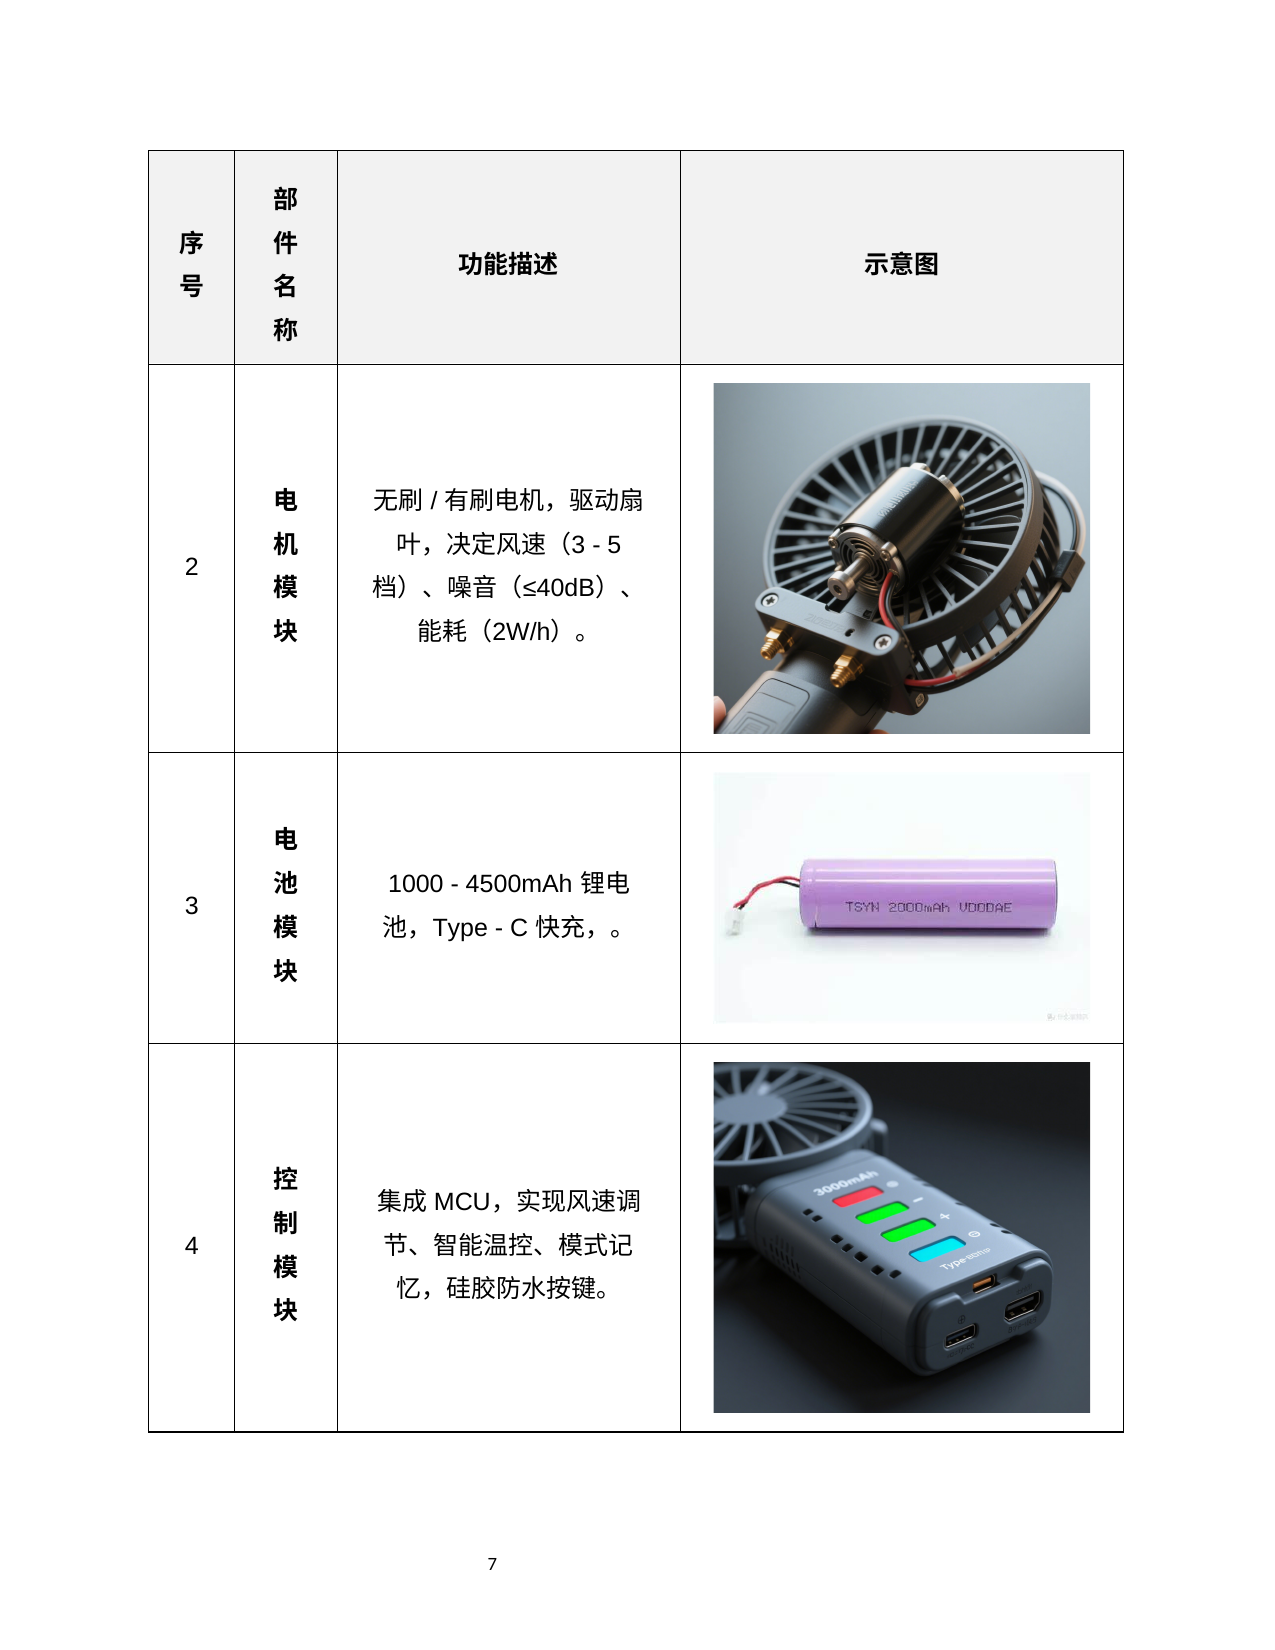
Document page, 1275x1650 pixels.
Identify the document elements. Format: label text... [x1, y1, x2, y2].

table_cell 电机模块 [235, 365, 337, 752]
table_cell 3 [149, 753, 234, 1043]
table_cell 电池模块 [235, 753, 337, 1043]
picture [713, 1062, 1091, 1413]
picture [713, 772, 1091, 1024]
picture [713, 383, 1091, 734]
table_cell 1000 - 4500mAh 锂电池，Type - C 快充，。 [338, 753, 680, 1043]
table_cell [681, 753, 1123, 1043]
table_cell 2 [149, 365, 234, 752]
table_cell [681, 365, 1123, 752]
table_header 部件名称 [235, 151, 337, 363]
table_header 示意图 [681, 151, 1123, 363]
table_header 功能描述 [338, 151, 680, 363]
table_cell 4 [149, 1044, 234, 1431]
table_cell 无刷 / 有刷电机，驱动扇叶，决定风速（3 - 5 档）、噪音（≤40dB）、能耗（2W/h）。 [338, 365, 680, 752]
table_cell [681, 1044, 1123, 1431]
table_cell 控制模块 [235, 1044, 337, 1431]
table_header 序号 [149, 151, 234, 363]
table_cell 集成 MCU，实现风速调节、智能温控、模式记忆，硅胶防水按键。 [338, 1044, 680, 1431]
